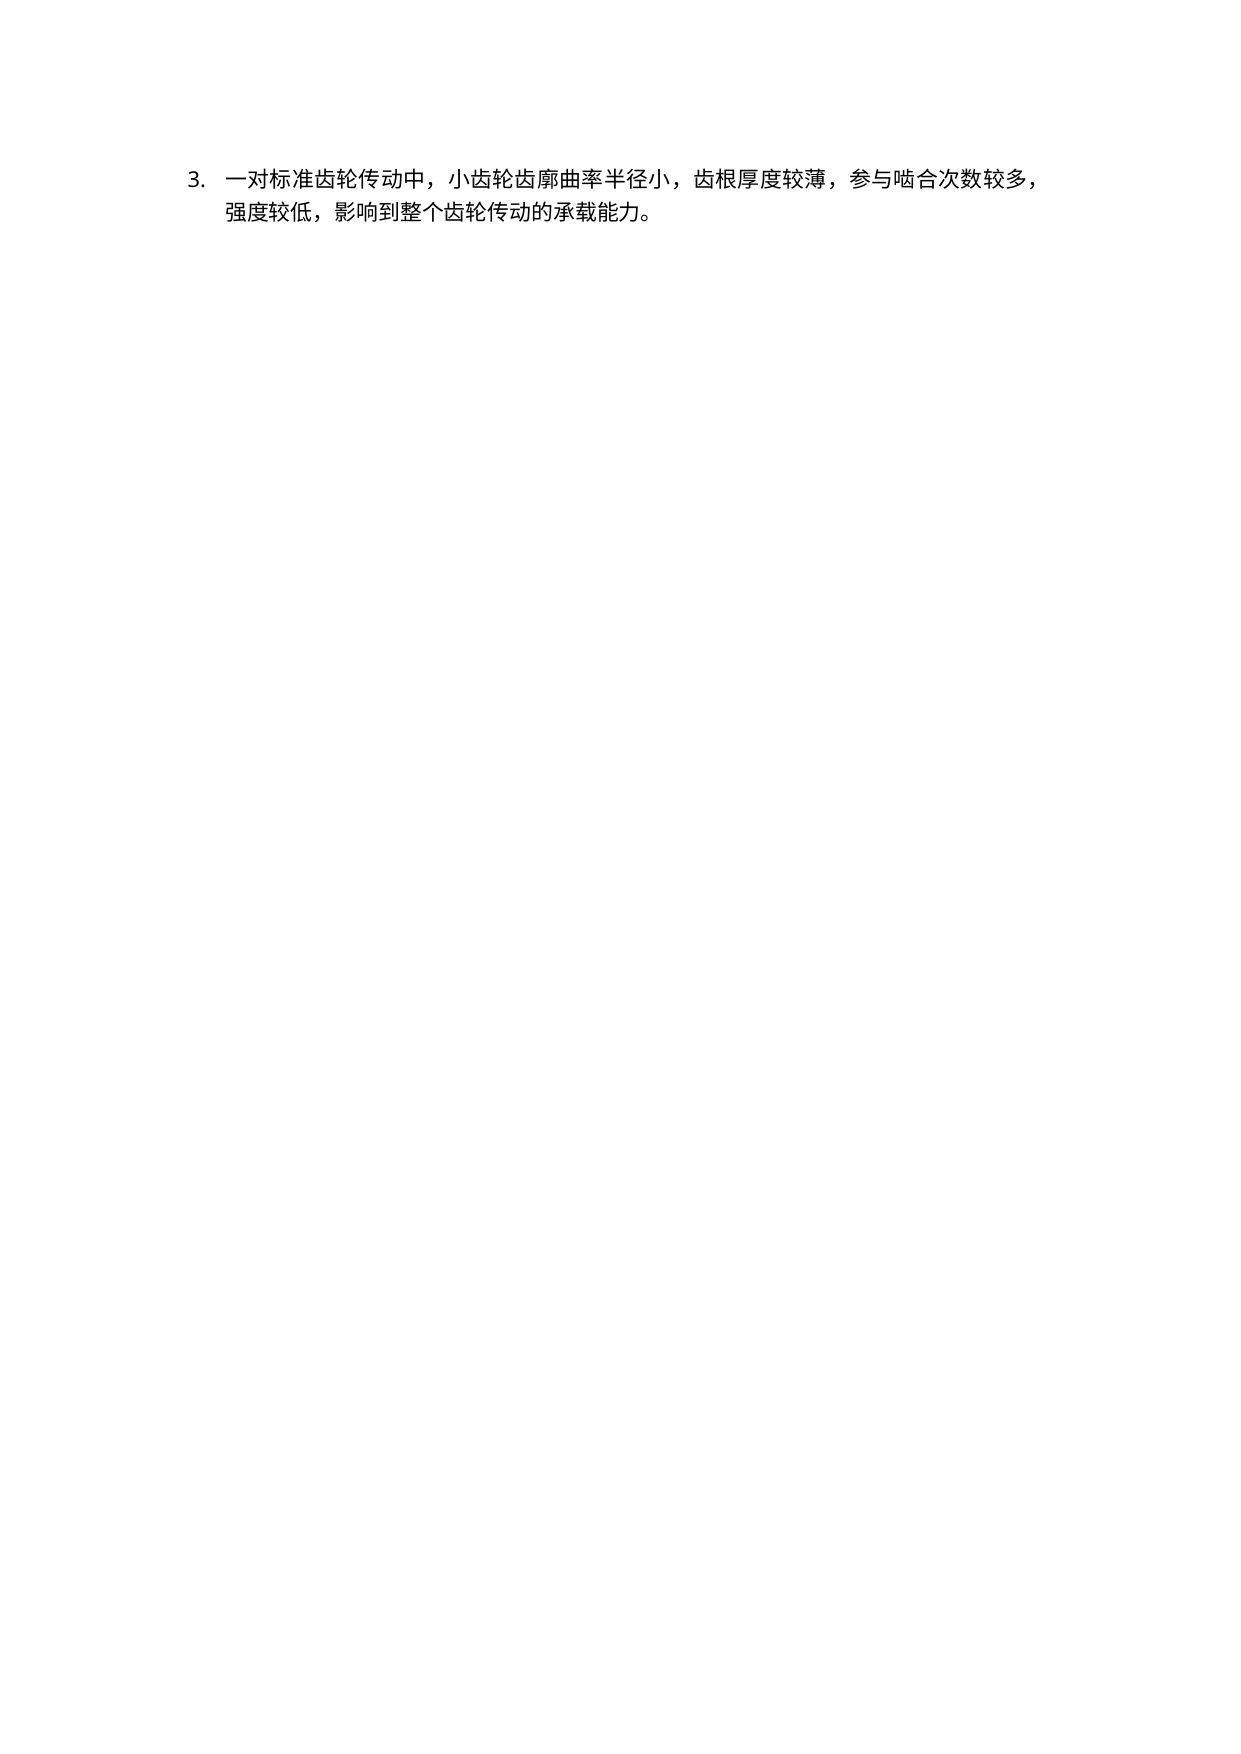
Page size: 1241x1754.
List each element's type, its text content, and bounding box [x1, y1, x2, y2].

list 一对标准齿轮传动中，小齿轮齿廓曲率半径小，齿根厚度较薄，参与啮合次数较多，强度较低，影响到整个齿轮传动的承载能力。 [187, 162, 1053, 227]
